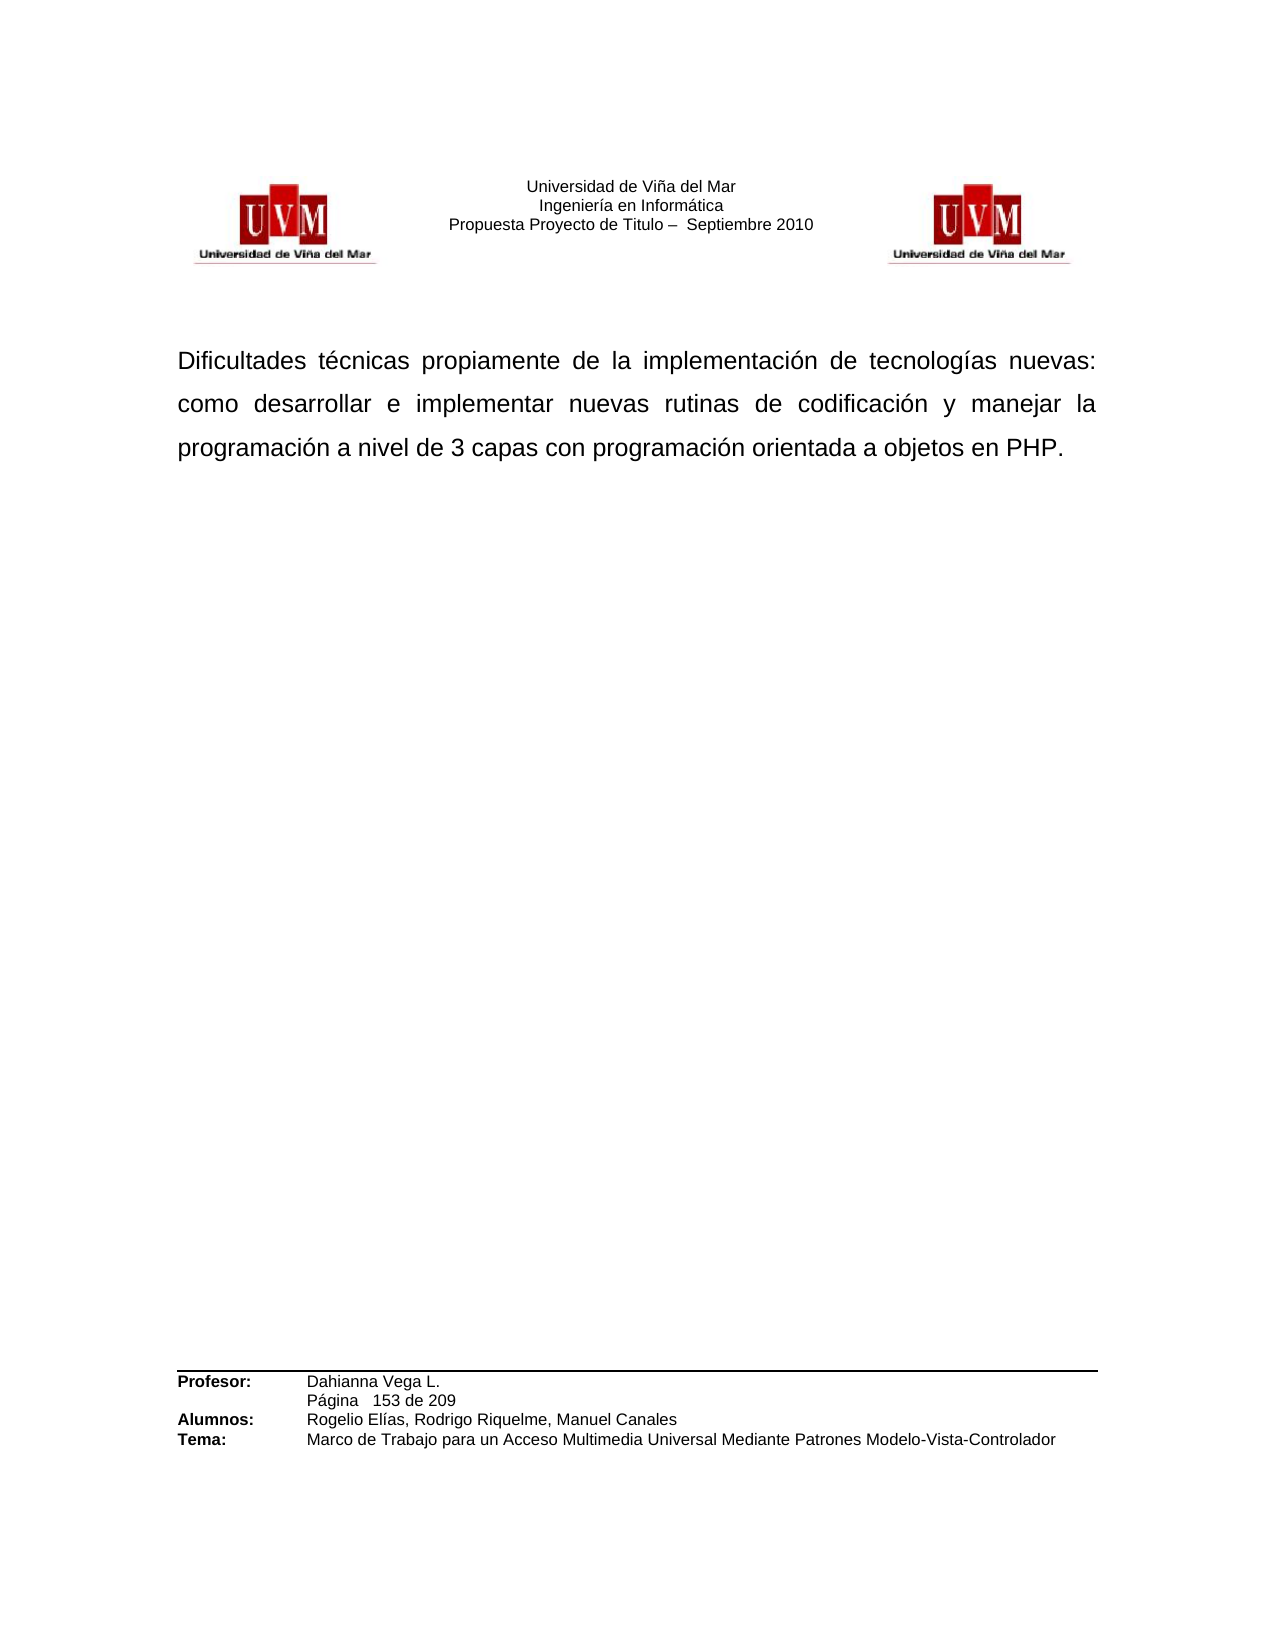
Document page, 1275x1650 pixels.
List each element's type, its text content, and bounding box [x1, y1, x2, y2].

picture [871, 176, 1084, 267]
text Dificultades técnicas propiamente de la implementación de tecnologías nuevas: como desarrollar e implementar nuevas rutinas de codificación y manejar la programación a nivel de 3 capas con programación orientada a objetos en PHP. [177, 346, 1098, 461]
picture [177, 176, 390, 267]
